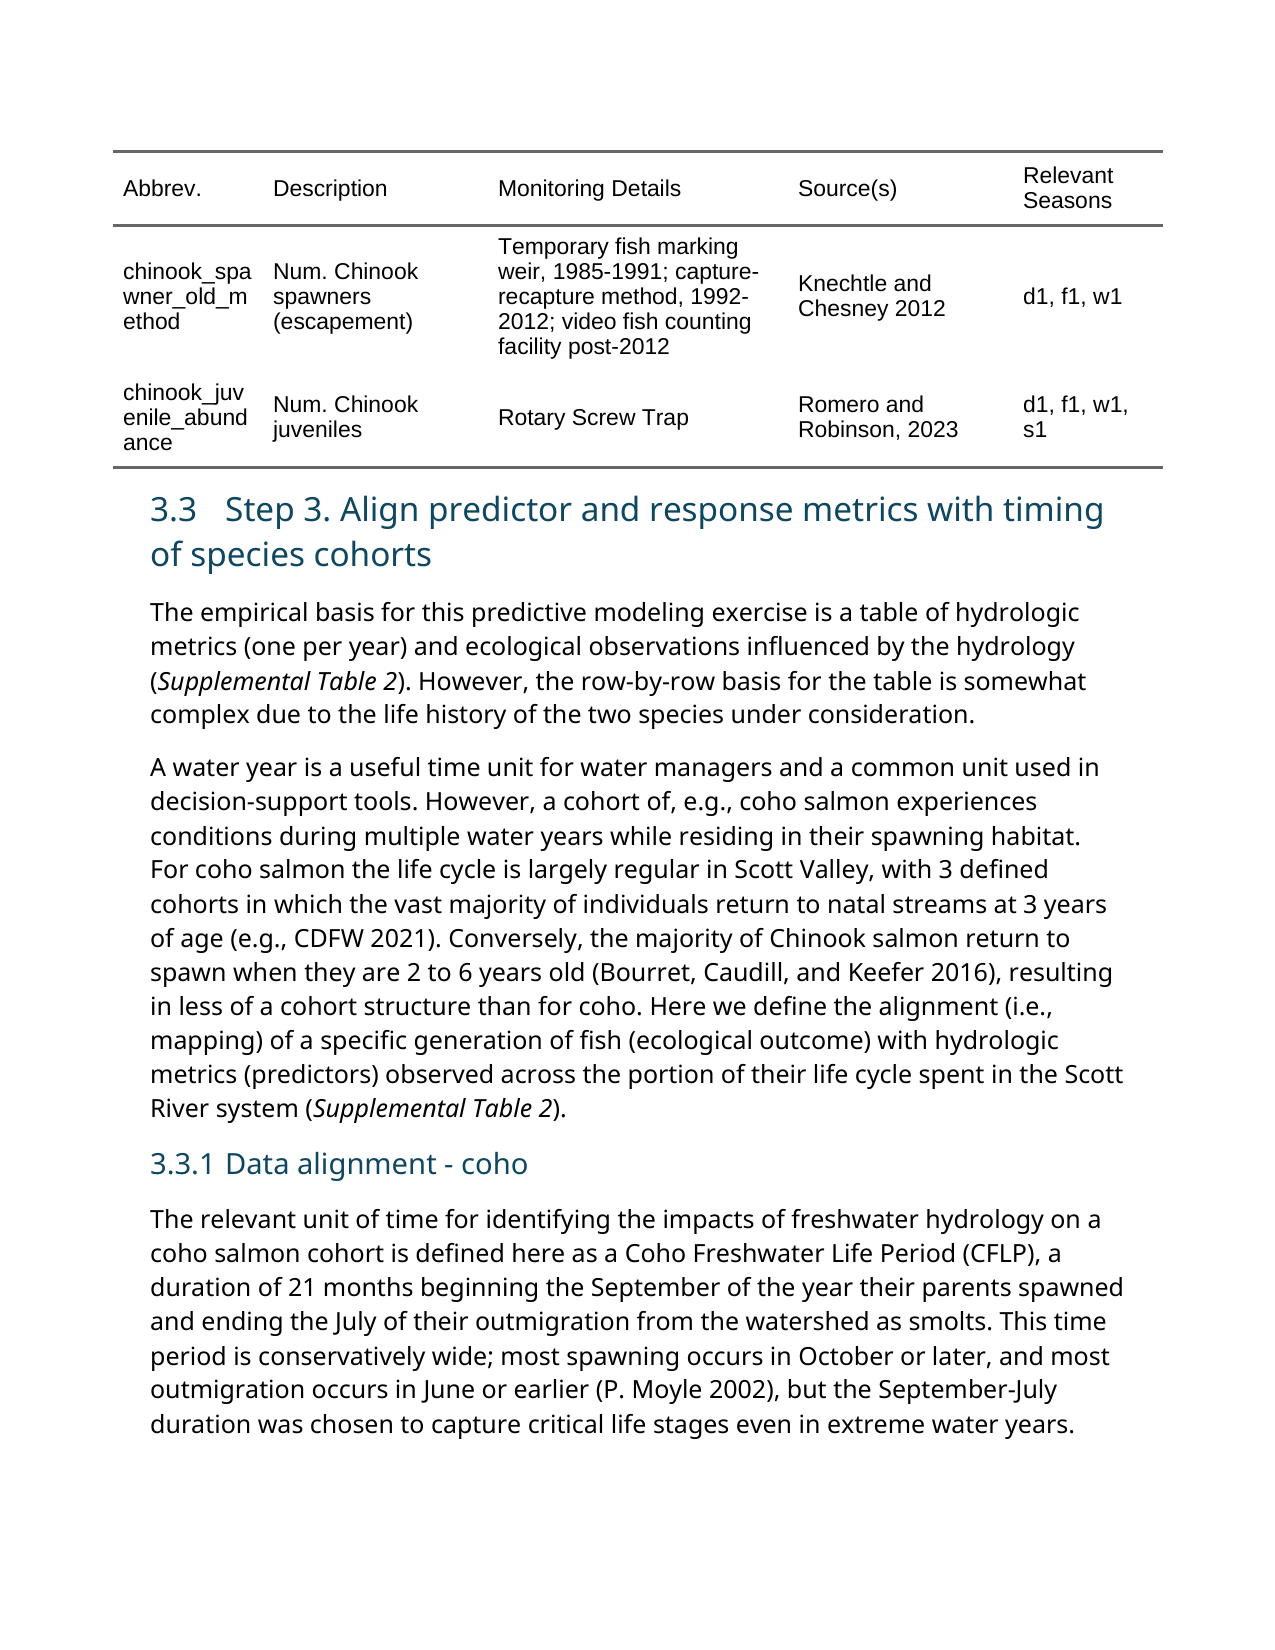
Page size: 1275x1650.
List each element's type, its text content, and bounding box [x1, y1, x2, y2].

table_cell d1, f1, w1 [1013, 227, 1162, 370]
table_cell Num. Chinook spawners (escapement) [263, 227, 487, 370]
table_cell chinook_juvenile_abundance [113, 370, 262, 466]
table_cell Knechtle and Chesney 2012 [788, 227, 1012, 370]
table_cell Rotary Screw Trap [488, 370, 787, 466]
text The empirical basis for this predictive modeling exercise is a table of hydrologic metrics (one per year) and ecological observations influenced by the hydrology (Supplemental Table 2). However, the row-by-row basis for the table is somewhat complex due to the life history of the two species under consideration. [150, 595, 1125, 731]
table_header Relevant Seasons [1013, 153, 1162, 224]
table_header Description [263, 153, 487, 224]
text The relevant unit of time for identifying the impacts of freshwater hydrology on a coho salmon cohort is defined here as a Coho Freshwater Life Period (CFLP), a duration of 21 months beginning the September of the year their parents spawned and ending the July of their outmigration from the watershed as smolts. This time period is conservatively wide; most spawning occurs in October or later, and most outmigration occurs in June or earlier (P. Moyle 2002), but the September-July duration was chosen to capture critical life stages even in extreme water years. [150, 1202, 1125, 1440]
subtitle 3.3.1 Data alignment - coho [150, 1143, 1125, 1183]
table_header Source(s) [788, 153, 1012, 224]
text A water year is a useful time unit for water managers and a common unit used in decision-support tools. However, a cohort of, e.g., coho salmon experiences conditions during multiple water years while residing in their spawning habitat. For coho salmon the life cycle is largely regular in Scott Valley, with 3 defined cohorts in which the vast majority of individuals return to natal streams at 3 years of age (e.g., CDFW 2021). Conversely, the majority of Chinook salmon return to spawn when they are 2 to 6 years old (Bourret, Caudill, and Keefer 2016), resulting in less of a cohort structure than for coho. Here we define the alignment (i.e., mapping) of a specific generation of fish (ecological outcome) with hydrologic metrics (predictors) observed across the portion of their life cycle spent in the Scott River system (Supplemental Table 2). [150, 750, 1125, 1125]
table_cell d1, f1, w1, s1 [1013, 370, 1162, 466]
table_cell Num. Chinook juveniles [263, 370, 487, 466]
table_header Monitoring Details [488, 153, 787, 224]
table_header Abbrev. [113, 153, 262, 224]
subtitle 3.3 Step 3. Align predictor and response metrics with timing of species cohorts [150, 485, 1125, 576]
table_cell chinook_spawner_old_method [113, 227, 262, 370]
table_cell Romero and Robinson, 2023 [788, 370, 1012, 466]
table_cell Temporary fish marking weir, 1985-1991; capture-recapture method, 1992-2012; video fish counting facility post-2012 [488, 227, 787, 370]
